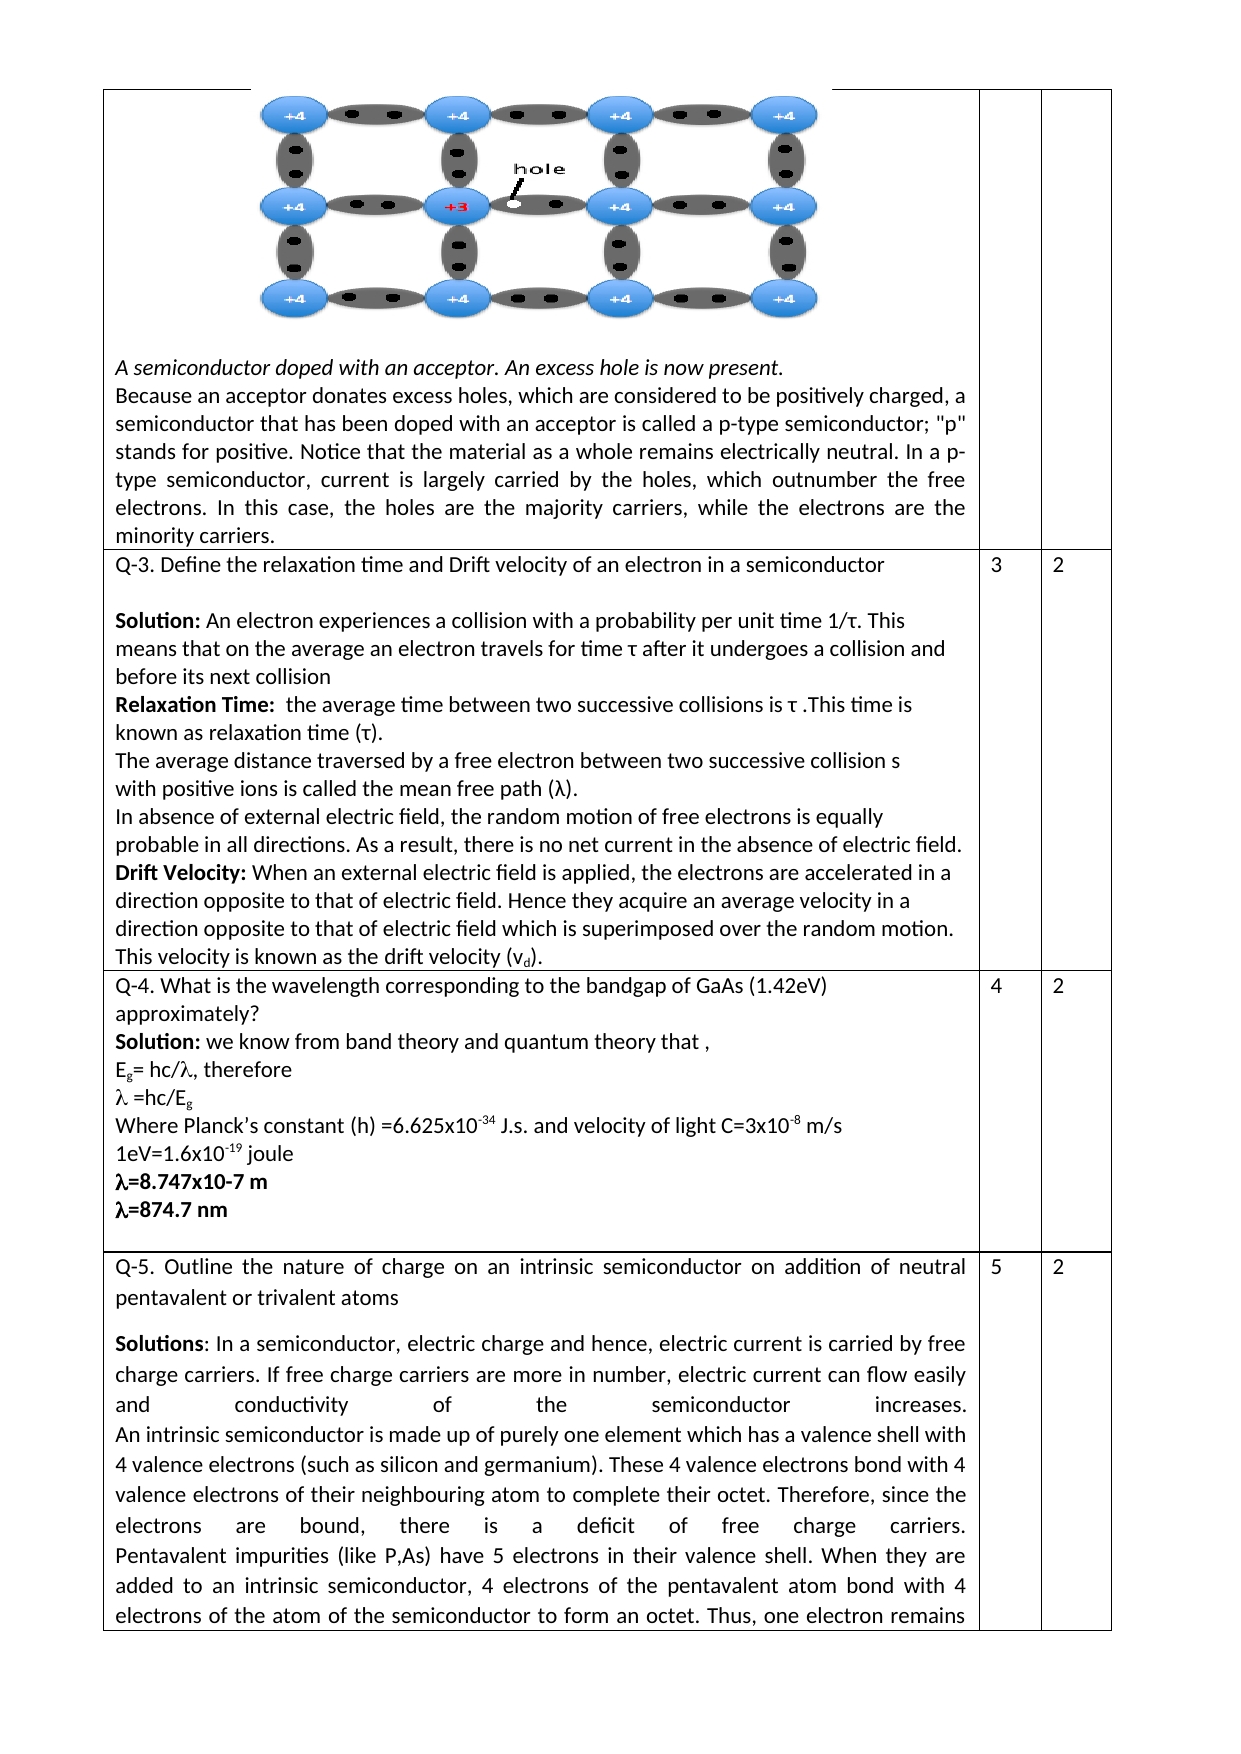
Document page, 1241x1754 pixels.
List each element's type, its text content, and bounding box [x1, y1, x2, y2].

table_cell Q-4. What is the wavelength corresponding to the bandgap of GaAs (1.42eV) approximately? Solution: we know from band theory and quantum theory that , Eg= hc/, therefore =hc/Eg Where Planck’s constant (h) =6.625x10-34 J.s. and velocity of light C=3x10-8 m/s 1eV=1.6x10-19 joule =8.747x10-7 m =874.7 nm [104, 971, 979, 1251]
table_cell 2 [980, 90, 1041, 549]
table_cell 2 [1042, 550, 1111, 970]
table_cell Q-3. Define the relaxation time and Drift velocity of an electron in a semiconductor Solution: An electron experiences a collision with a probability per unit time 1/τ. This means that on the average an electron travels for time τ after it undergoes a collision and before its next collision Relaxation Time: the average time between two successive collisions is τ .This time is known as relaxation time (τ). The average distance traversed by a free electron between two successive collision s with positive ions is called the mean free path (λ). In absence of external electric field, the random motion of free electrons is equally probable in all directions. As a result, there is no net current in the absence of electric field. Drift Velocity: When an external electric field is applied, the electrons are accelerated in a direction opposite to that of electric field. Hence they acquire an average velocity in a direction opposite to that of electric field which is superimposed over the random motion. This velocity is known as the drift velocity (vd). [104, 550, 979, 970]
table_cell 3 [980, 550, 1041, 970]
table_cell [104, 1253, 979, 1629]
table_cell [104, 90, 979, 549]
table_cell 2 [1042, 90, 1111, 549]
table_cell 4 [980, 971, 1041, 1251]
table_cell 5 [980, 1253, 1041, 1629]
table_cell 2 [1042, 1253, 1111, 1629]
picture [251, 89, 833, 325]
table_cell 2 [1042, 971, 1111, 1251]
